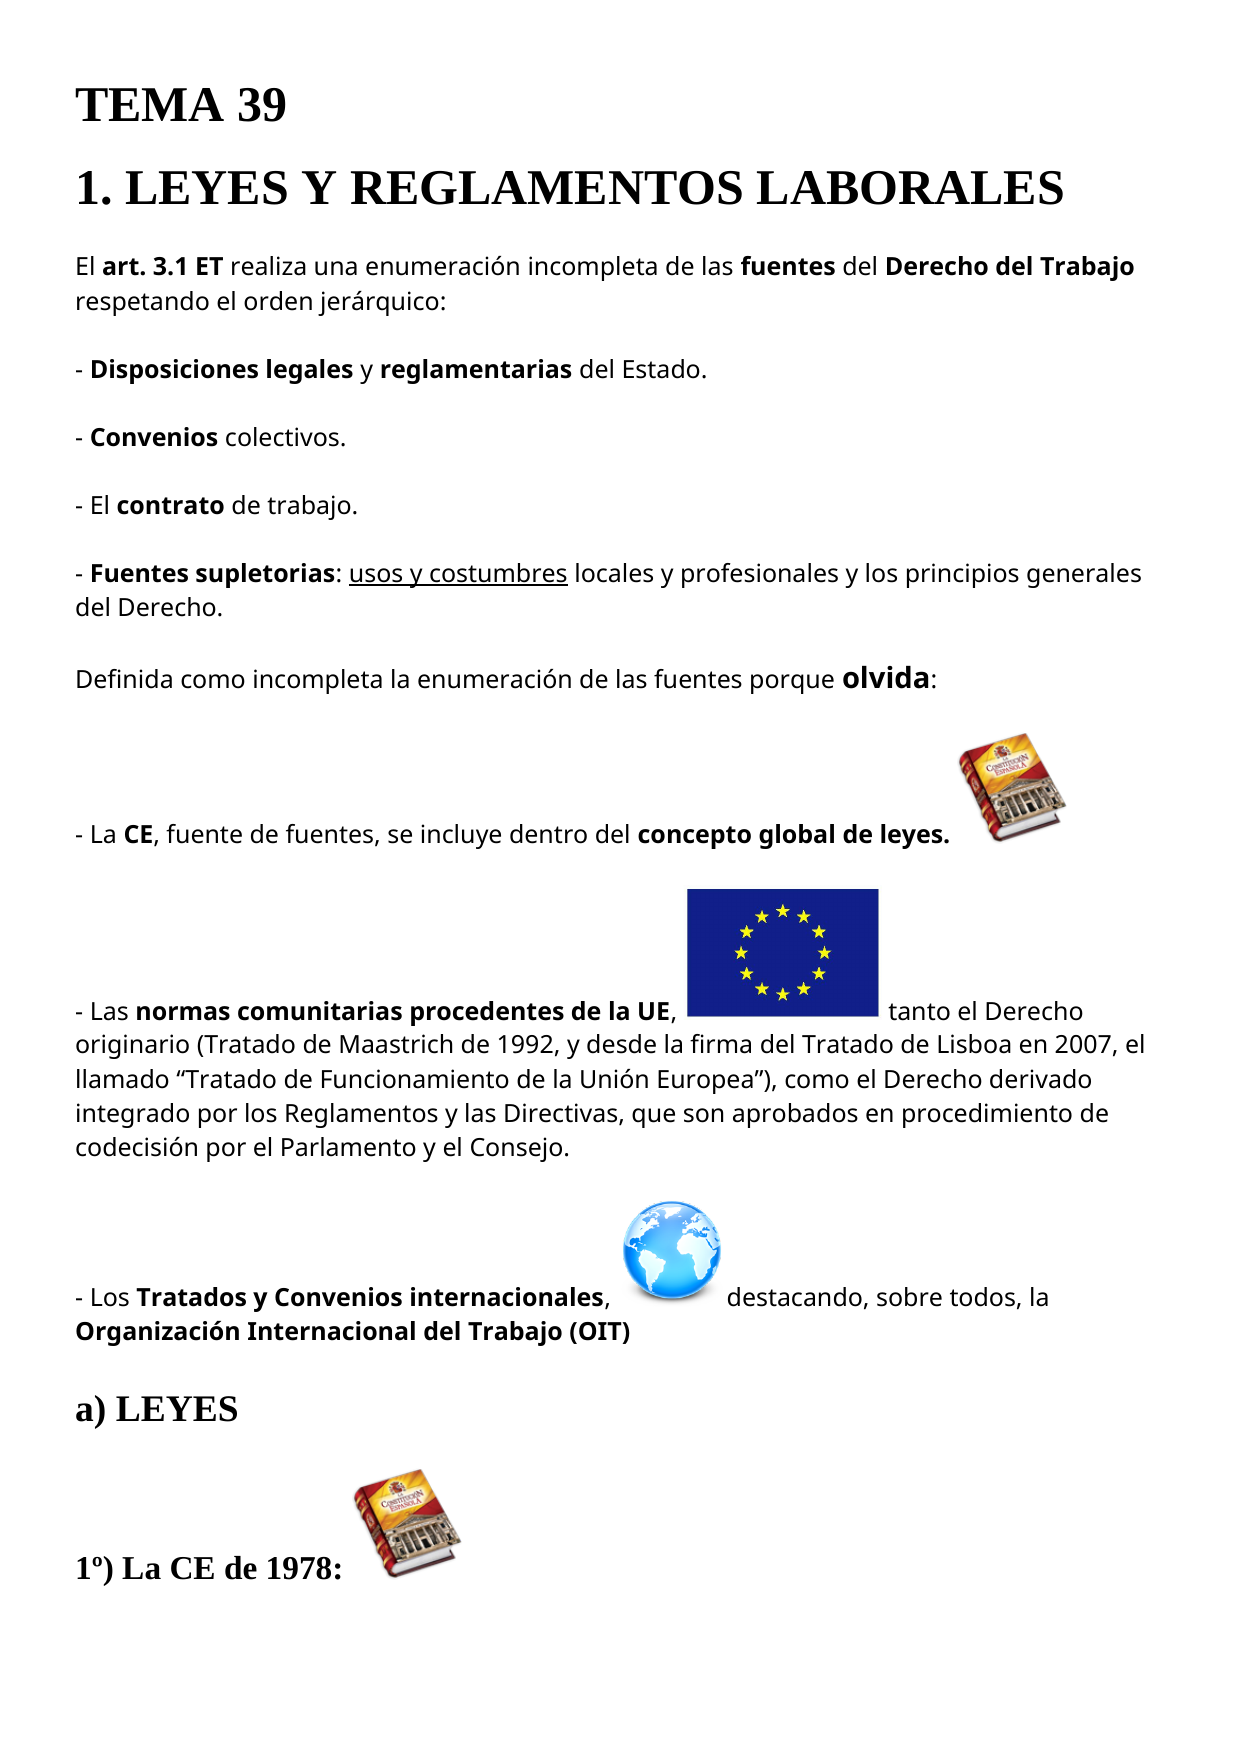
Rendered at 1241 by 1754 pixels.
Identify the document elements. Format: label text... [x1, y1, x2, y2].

picture [617, 1197, 727, 1307]
text - Convenios colectivos. [75, 419, 1165, 453]
picture [957, 731, 1070, 844]
subtitle TEMA 39 [75, 75, 1165, 132]
picture [351, 1467, 464, 1580]
text - Los Tratados y Convenios internacionales, destacando, sobre todos, la Organización Internacional del Trabajo (OIT) [75, 1197, 1165, 1348]
text Definida como incompleta la enumeración de las fuentes porque olvida: [75, 658, 1165, 697]
picture [683, 885, 882, 1020]
subtitle a) LEYES [75, 1386, 1165, 1429]
subtitle 1º) La CE de 1978: [75, 1467, 1165, 1587]
subtitle 1. LEYES Y REGLAMENTOS LABORALES [75, 157, 1165, 215]
text - El contrato de trabajo. [75, 487, 1165, 522]
text - Disposiciones legales y reglamentarias del Estado. [75, 351, 1165, 385]
text - Las normas comunitarias procedentes de la UE, tanto el Derecho originario (Tratado de Maastrich de 1992, y desde la firma del Tratado de Lisboa en 2007, el llamado “Tratado de Funcionamiento de la Unión Europea”), como el Derecho derivado integrado por los Reglamentos y las Directivas, que son aprobados en procedimiento de codecisión por el Parlamento y el Consejo. [75, 885, 1165, 1163]
text El art. 3.1 ET realiza una enumeración incompleta de las fuentes del Derecho del Trabajo respetando el orden jerárquico: [75, 249, 1165, 317]
text - Fuentes supletorias: usos y costumbres locales y profesionales y los principios generales del Derecho. [75, 556, 1165, 624]
text - La CE, fuente de fuentes, se incluye dentro del concepto global de leyes. [75, 732, 1165, 851]
